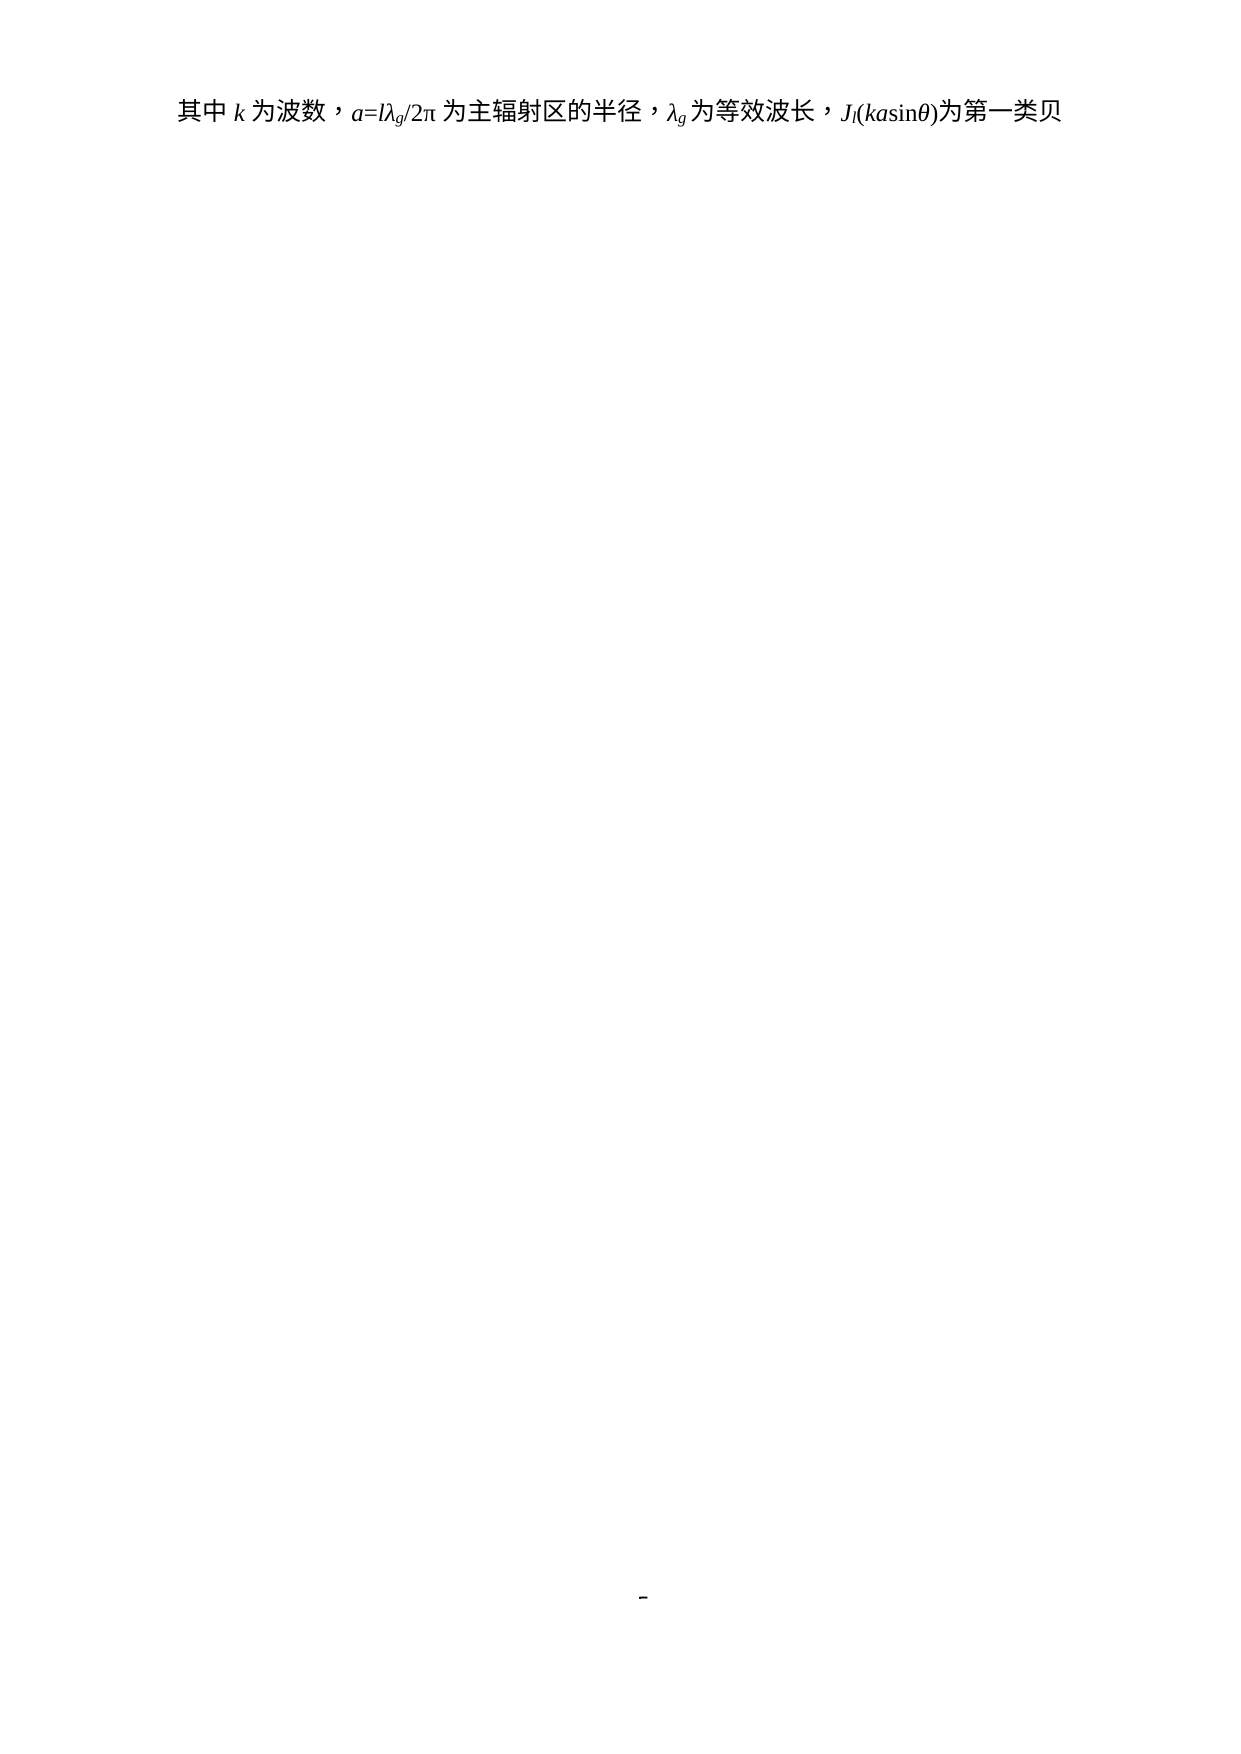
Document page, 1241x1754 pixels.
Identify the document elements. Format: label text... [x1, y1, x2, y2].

text 其中 k 为波数，a=lλg/2π 为主辐射区的半径，λg 为等效波长，Jl(kasinθ)为第一类贝 [177, 94, 1101, 131]
